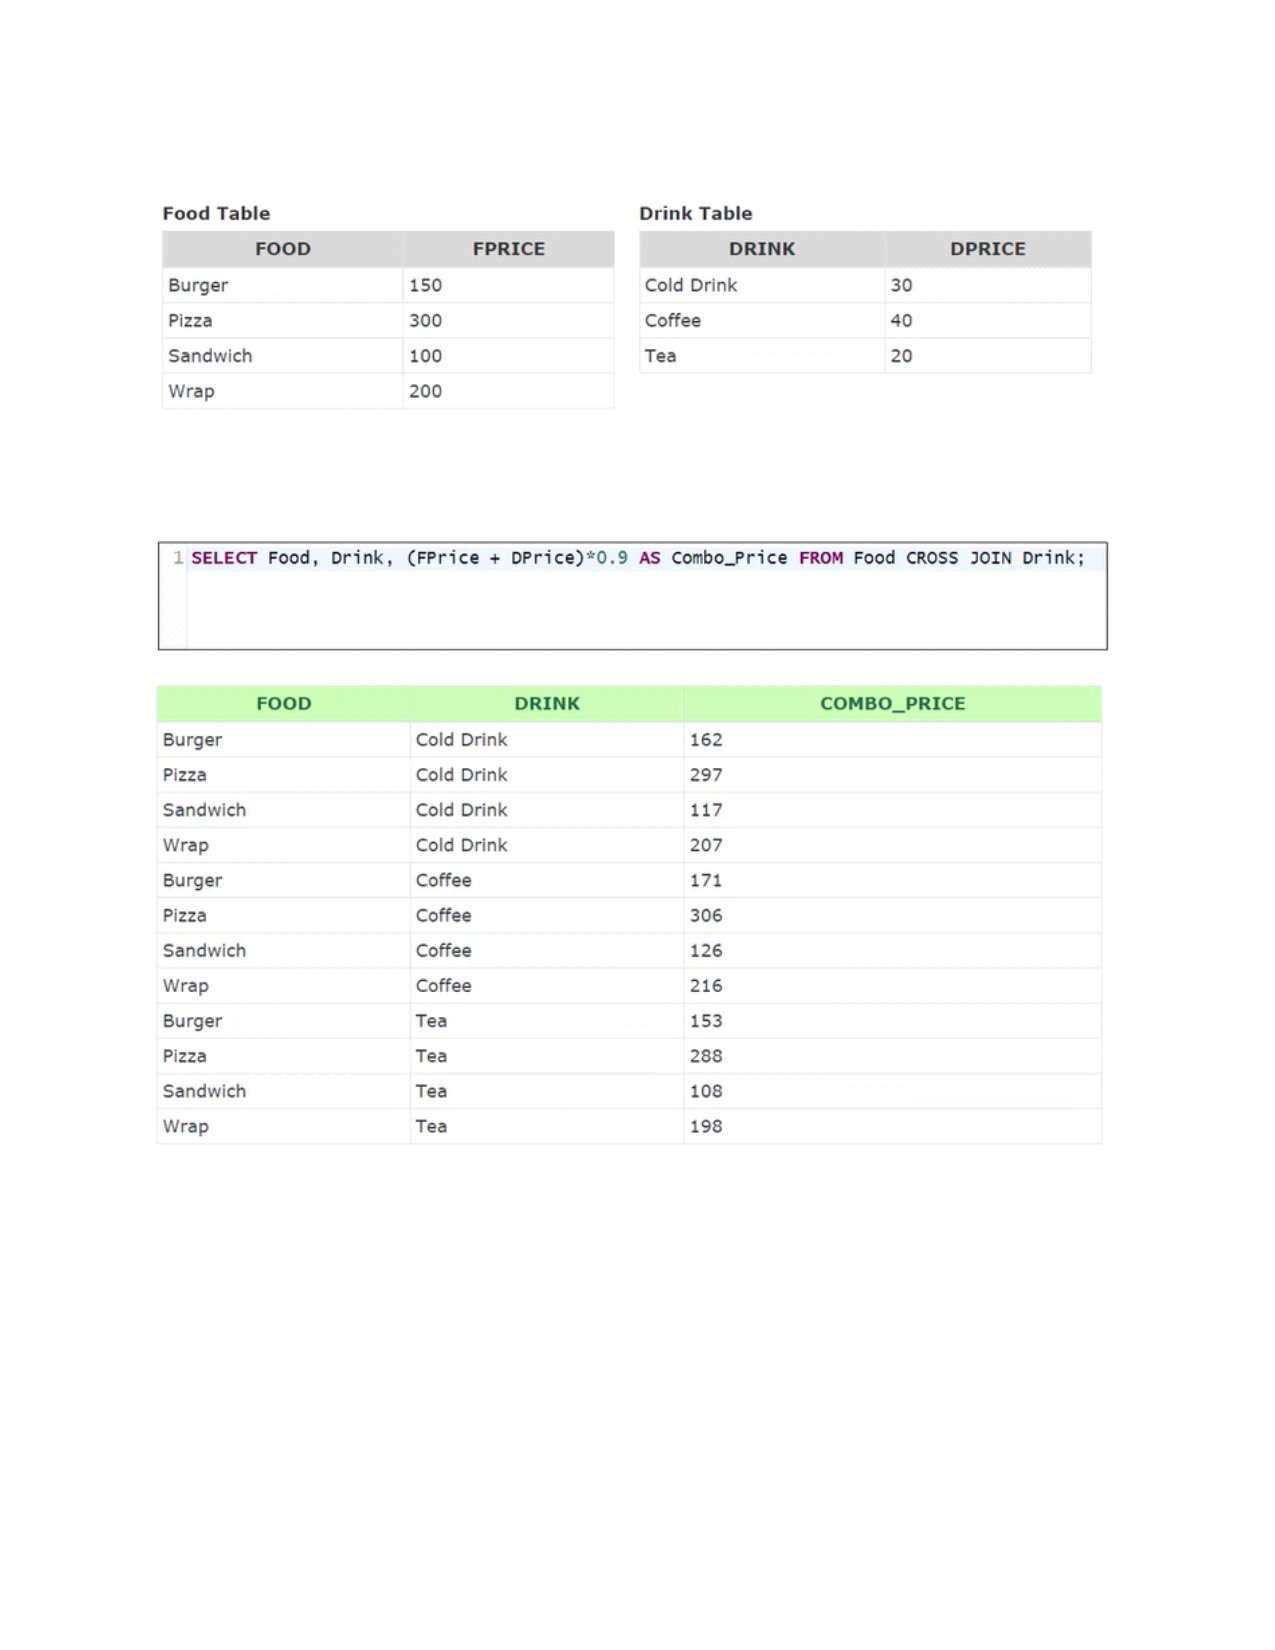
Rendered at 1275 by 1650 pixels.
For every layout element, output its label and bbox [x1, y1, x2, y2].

picture [150, 201, 1110, 414]
picture [150, 540, 1110, 656]
picture [150, 680, 1110, 1150]
